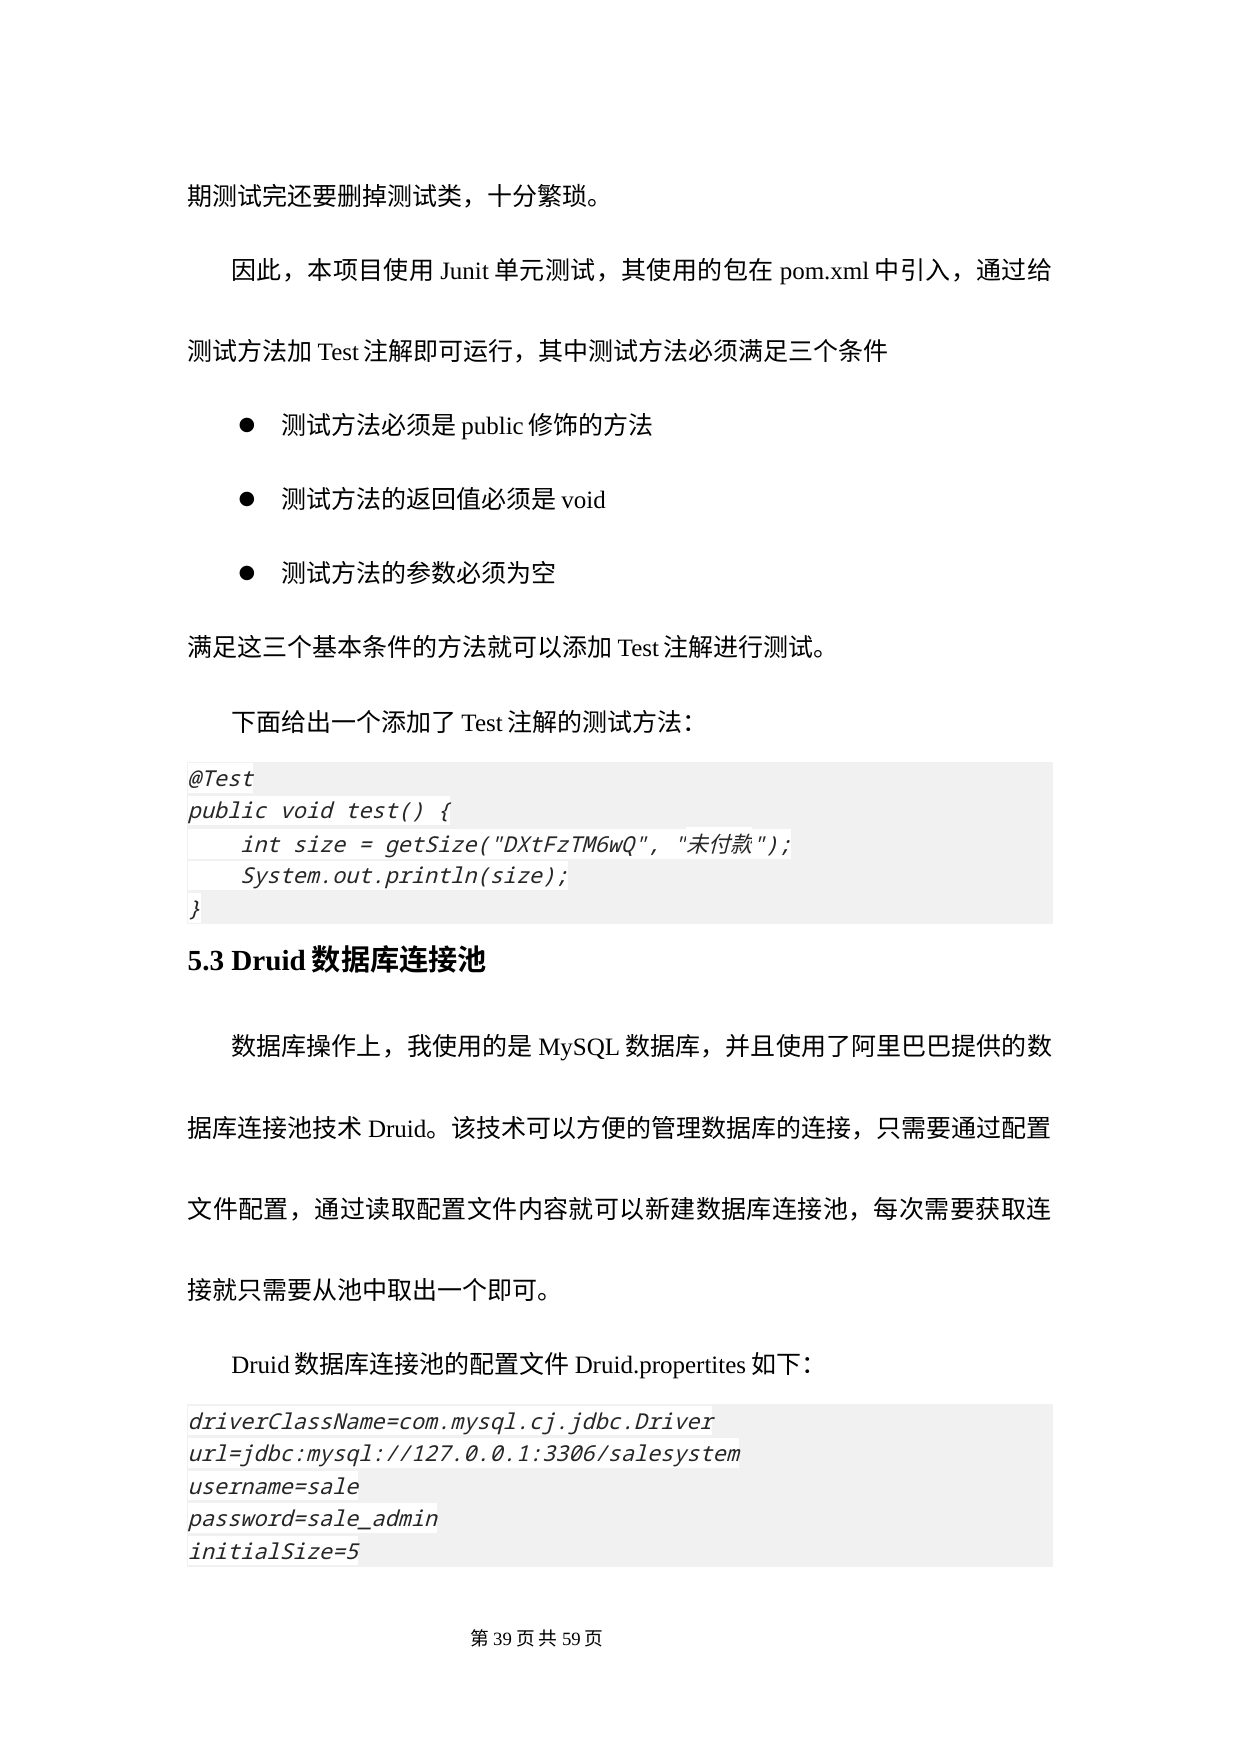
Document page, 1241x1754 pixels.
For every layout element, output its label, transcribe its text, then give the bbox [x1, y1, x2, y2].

subtitle 5.3 Druid数据库连接池 [187, 925, 1053, 990]
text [187, 162, 1053, 227]
list 测试方法的参数必须为空 [237, 539, 1053, 604]
text Druid数据库连接池的配置文件Druid.propertites如下： [187, 1330, 1053, 1395]
list 满足这三个基本条件的方法就可以添加Test注解进行测试。 [187, 613, 1053, 678]
list 下面给出一个添加了Test注解的测试方法： [187, 688, 1053, 753]
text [187, 1404, 1053, 1567]
text 因此，本项目使用Junit单元测试，其使用的包在pom.xml中引入，通过给测试方法加Test注解即可运行，其中测试方法必须满足三个条件 [187, 236, 1053, 382]
text 数据库操作上，我使用的是MySQL数据库，并且使用了阿里巴巴提供的数据库连接池技术Druid。该技术可以方便的管理数据库的连接，只需要通过配置文件配置，通过读取配置文件内容就可以新建数据库连接池，每次需要获取连接就只需要从池中取出一个即可。 [187, 1012, 1053, 1321]
text @Test public void test() { int size = getSize("DXtFzTM6wQ", "未付款"); System.out.println(size); } [187, 762, 1053, 924]
list 测试方法的返回值必须是void [237, 465, 1053, 530]
list 测试方法必须是public修饰的方法 [237, 391, 1053, 456]
